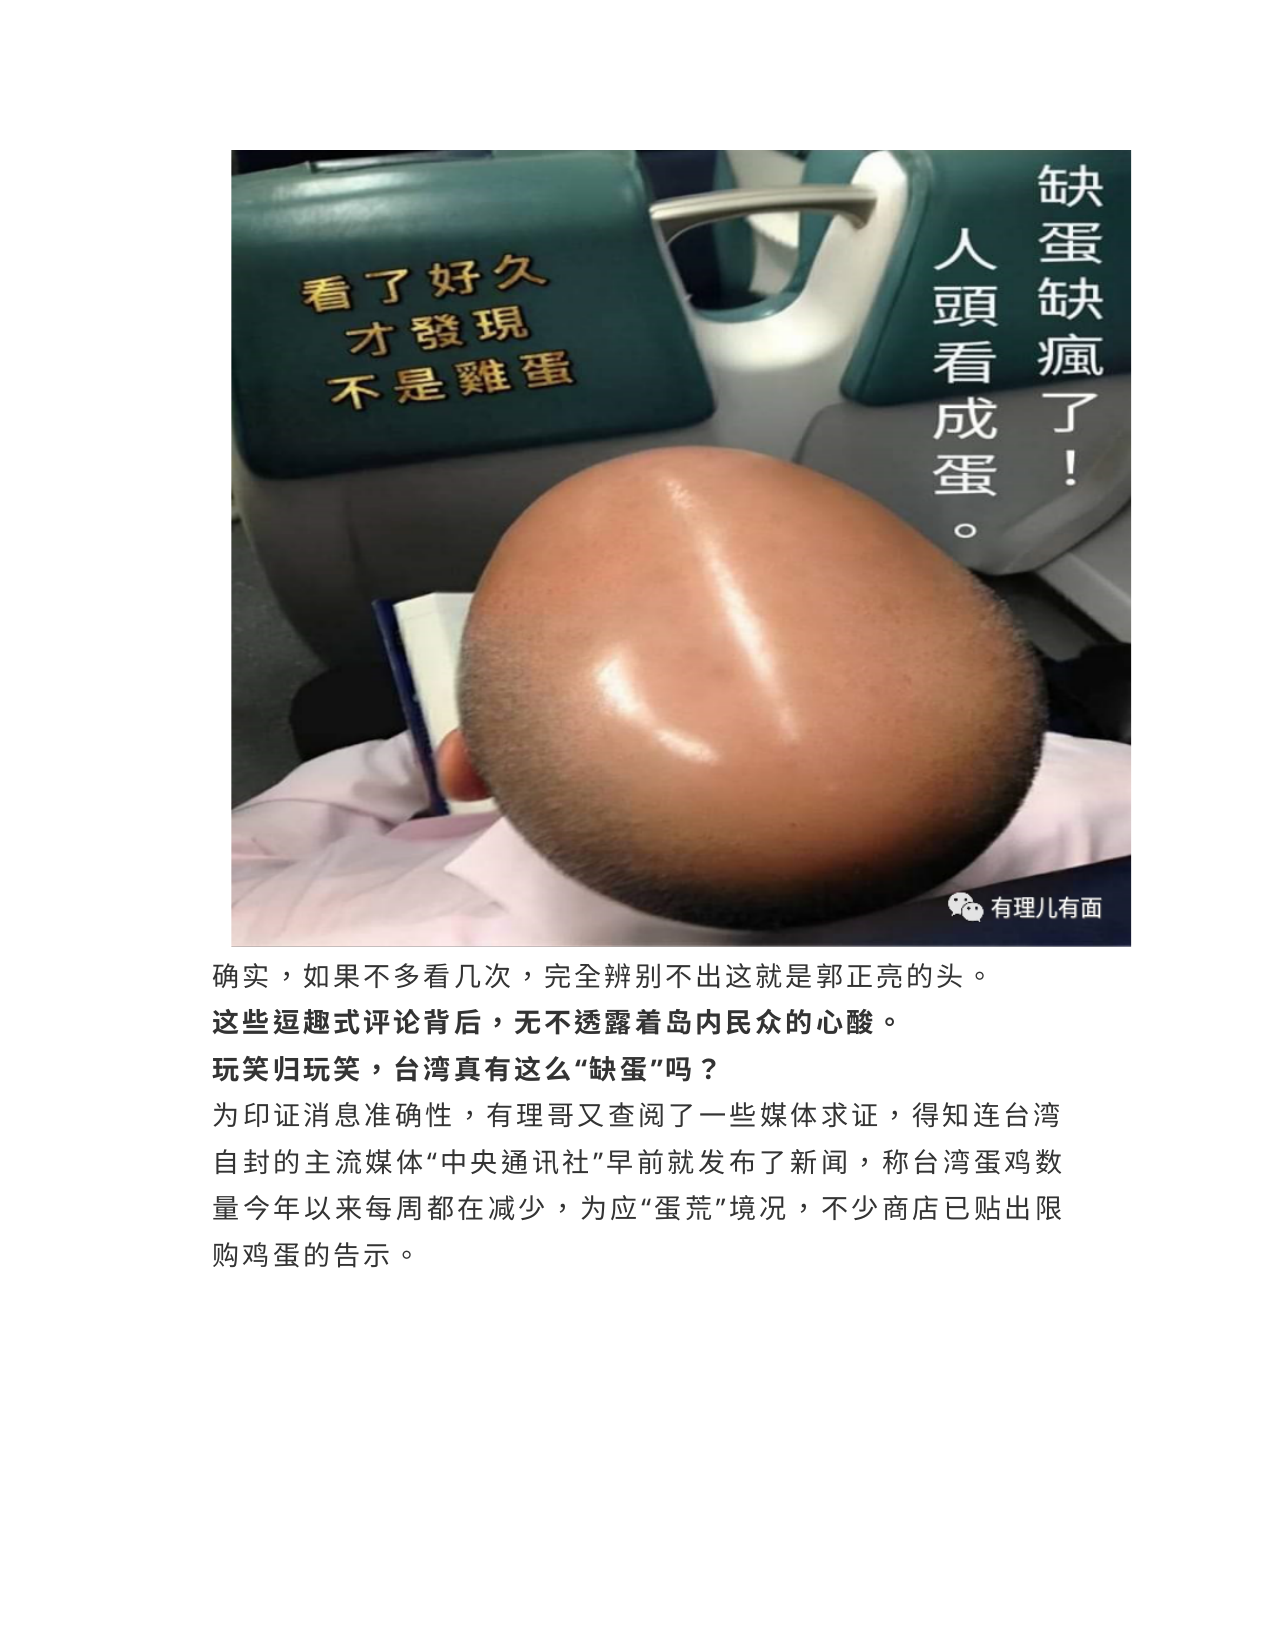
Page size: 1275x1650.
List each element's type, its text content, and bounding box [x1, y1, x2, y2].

text 为印证消息准确性，有理哥又查阅了一些媒体求证，得知连台湾自封的主流媒体“中央通讯社”早前就发布了新闻，称台湾蛋鸡数量今年以来每周都在减少，为应“蛋荒”境况，不少商店已贴出限购鸡蛋的告示。 [212, 1087, 1062, 1273]
text 玩笑归玩笑，台湾真有这么“缺蛋”吗？ [212, 1041, 1062, 1087]
text 这些逗趣式评论背后，无不透露着岛内民众的心酸。 [212, 994, 1062, 1041]
picture [231, 150, 1132, 948]
text 确实，如果不多看几次，完全辨别不出这就是郭正亮的头。 [212, 948, 1062, 994]
